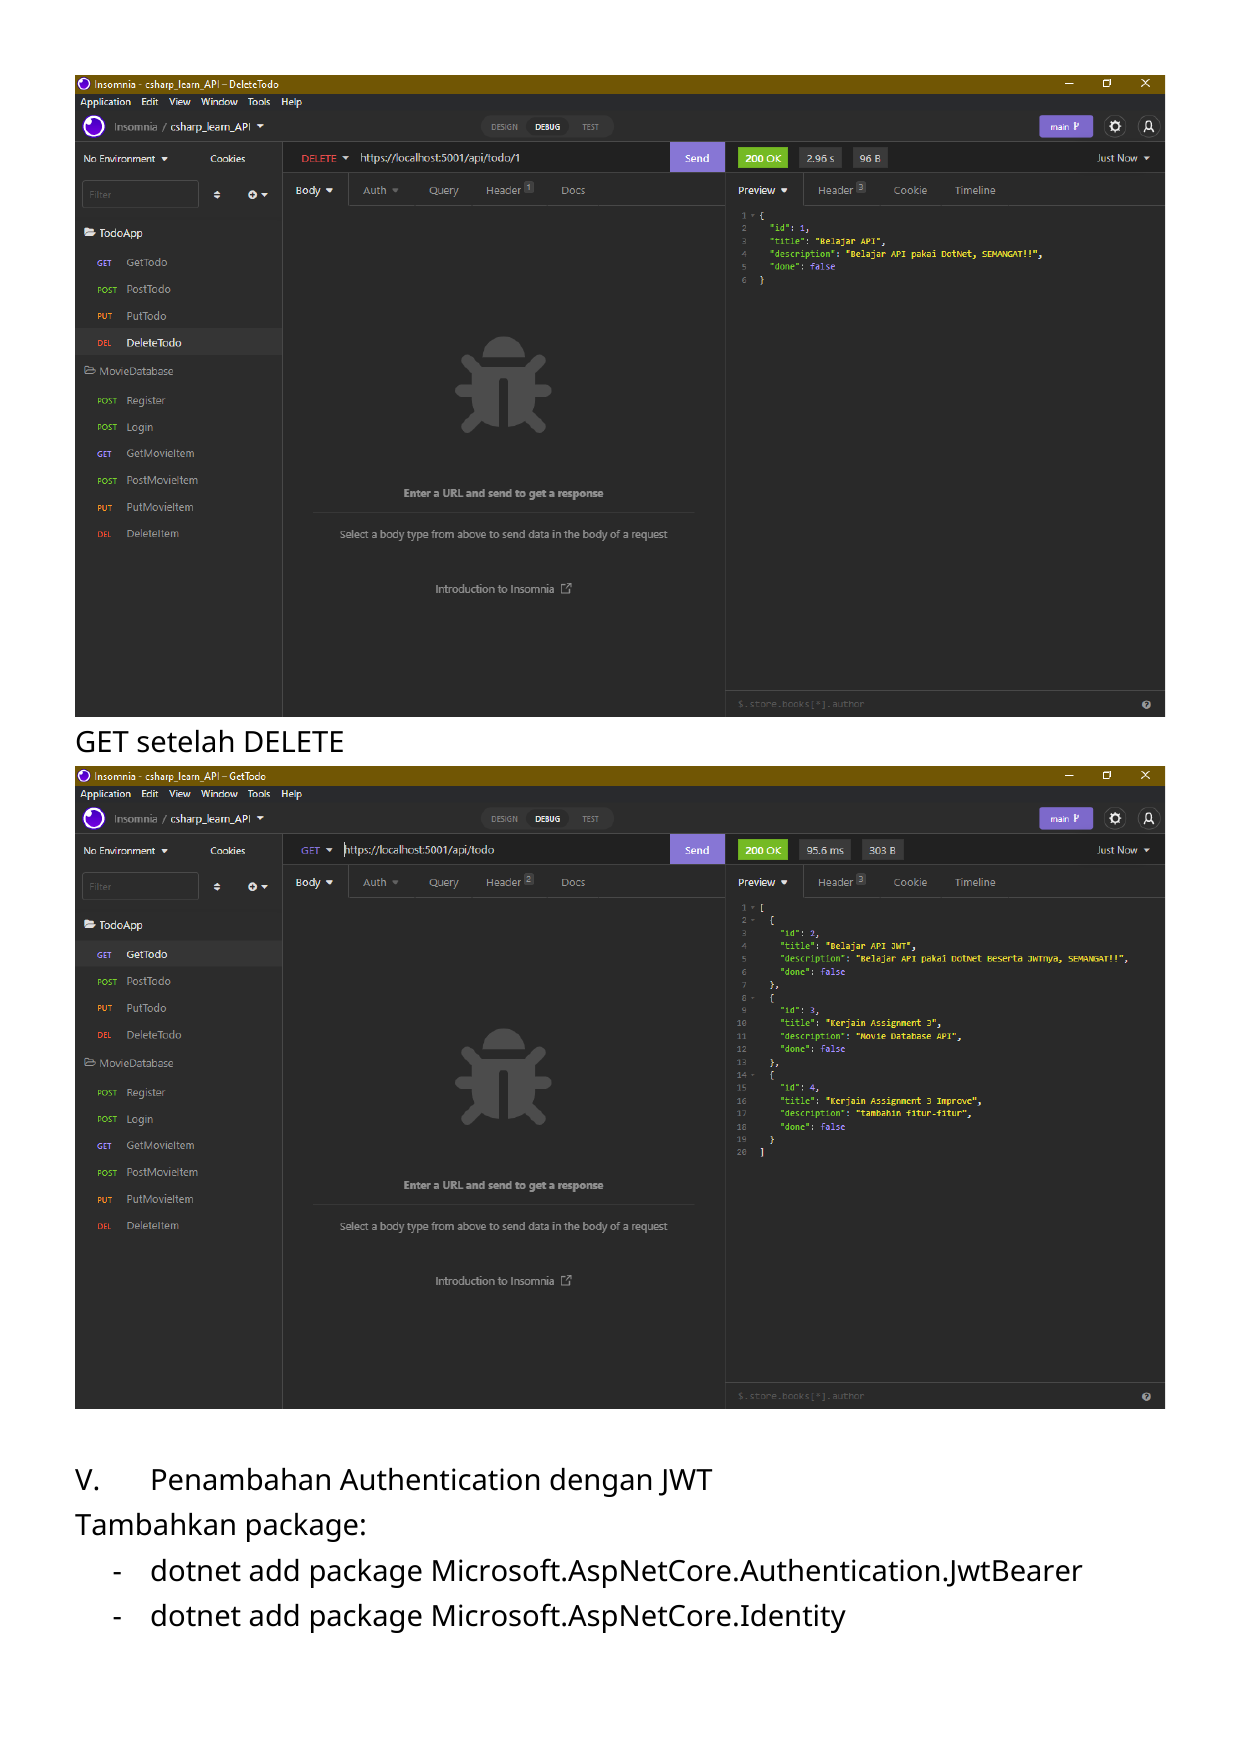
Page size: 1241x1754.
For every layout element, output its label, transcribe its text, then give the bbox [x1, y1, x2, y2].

list dotnet add package Microsoft.AspNetCore.Authentication.JwtBearer [112, 1550, 1165, 1590]
list Penambahan Authentication dengan JWT [75, 1459, 1165, 1498]
picture [75, 766, 1166, 1409]
picture [75, 75, 1166, 717]
text Tambahkan package: [75, 1504, 1165, 1544]
list dotnet add package Microsoft.AspNetCore.Identity [112, 1596, 1165, 1635]
text GET setelah DELETE [75, 721, 1165, 761]
